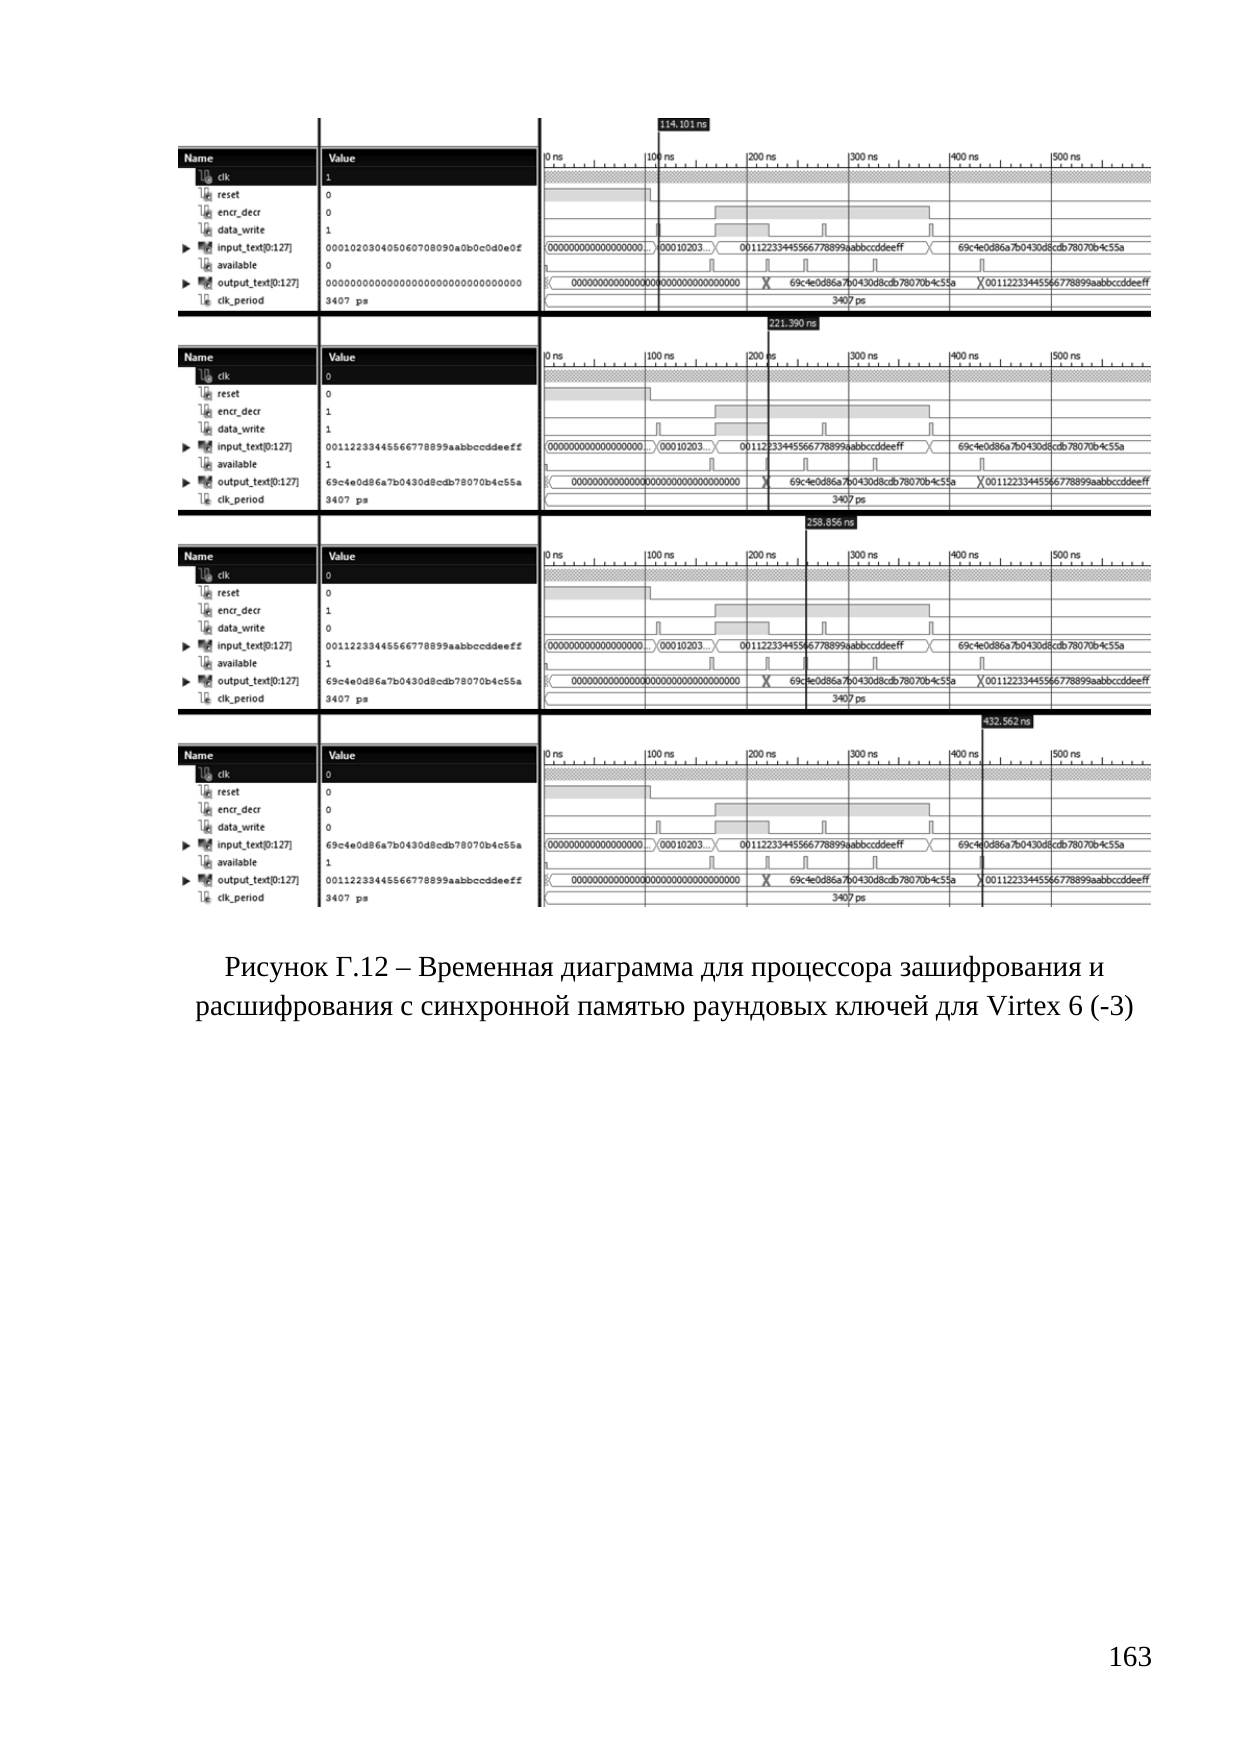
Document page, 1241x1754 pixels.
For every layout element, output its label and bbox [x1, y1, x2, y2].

picture [178, 118, 1151, 907]
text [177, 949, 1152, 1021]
